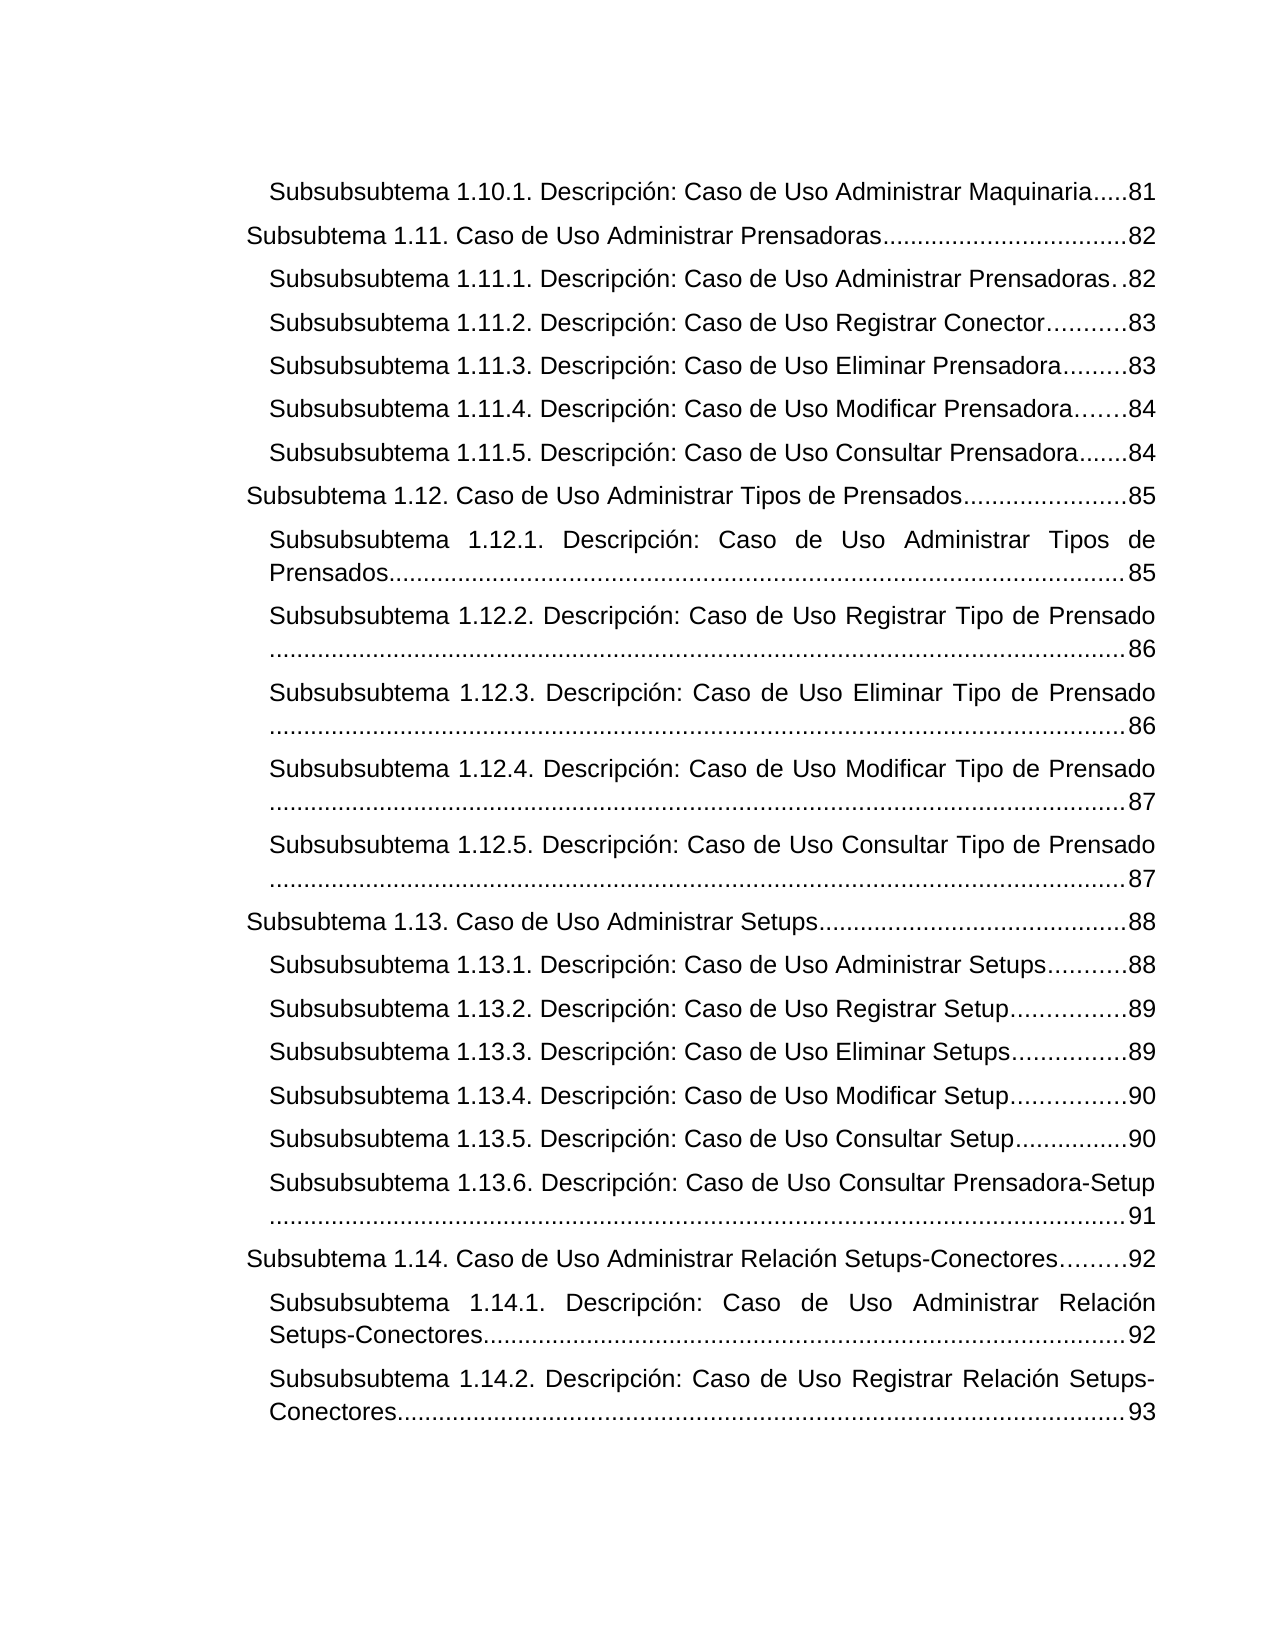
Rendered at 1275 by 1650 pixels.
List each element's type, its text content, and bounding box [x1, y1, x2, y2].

text Subsubsubtema 1.11.5. Descripción: Caso de Uso Consultar Prensadora 84 [269, 438, 1157, 467]
text Subsubtema 1.12. Caso de Uso Administrar Tipos de Prensados 85 [246, 481, 1157, 510]
text Subsubsubtema 1.12.2. Descripción: Caso de Uso Registrar Tipo de Prensado 86 [269, 601, 1157, 663]
text Subsubsubtema 1.11.4. Descripción: Caso de Uso Modificar Prensadora 84 [269, 394, 1157, 423]
text Subsubtema 1.11. Caso de Uso Administrar Prensadoras 82 [246, 221, 1157, 249]
text Subsubsubtema 1.13.6. Descripción: Caso de Uso Consultar Prensadora-Setup 91 [269, 1168, 1157, 1229]
text Subsubtema 1.14. Caso de Uso Administrar Relación Setups-Conectores 92 [246, 1244, 1157, 1273]
text Subsubsubtema 1.14.2. Descripción: Caso de Uso Registrar Relación Setups-Conectores 93 [269, 1364, 1157, 1426]
text Subsubsubtema 1.12.4. Descripción: Caso de Uso Modificar Tipo de Prensado 87 [269, 754, 1157, 816]
text Subsubsubtema 1.13.3. Descripción: Caso de Uso Eliminar Setups 89 [269, 1037, 1157, 1066]
text Subsubsubtema 1.13.2. Descripción: Caso de Uso Registrar Setup 89 [269, 994, 1157, 1023]
text Subsubsubtema 1.11.2. Descripción: Caso de Uso Registrar Conector 83 [269, 307, 1157, 336]
text Subsubsubtema 1.12.3. Descripción: Caso de Uso Eliminar Tipo de Prensado 86 [269, 678, 1157, 739]
text Subsubsubtema 1.13.5. Descripción: Caso de Uso Consultar Setup 90 [269, 1124, 1157, 1153]
text Subsubsubtema 1.11.3. Descripción: Caso de Uso Eliminar Prensadora 83 [269, 351, 1157, 380]
text Subsubsubtema 1.10.1. Descripción: Caso de Uso Administrar Maquinaria 81 [269, 177, 1157, 206]
text Subsubsubtema 1.13.1. Descripción: Caso de Uso Administrar Setups 88 [269, 950, 1157, 979]
text Subsubsubtema 1.14.1. Descripción: Caso de Uso Administrar Relación Setups-Conectores 92 [269, 1287, 1157, 1349]
text Subsubsubtema 1.11.1. Descripción: Caso de Uso Administrar Prensadoras 82 [269, 264, 1157, 293]
text Subsubsubtema 1.13.4. Descripción: Caso de Uso Modificar Setup 90 [269, 1081, 1157, 1109]
text Subsubsubtema 1.12.1. Descripción: Caso de Uso Administrar Tipos de Prensados 85 [269, 525, 1157, 586]
text Subsubtema 1.13. Caso de Uso Administrar Setups 88 [246, 907, 1157, 936]
text Subsubsubtema 1.12.5. Descripción: Caso de Uso Consultar Tipo de Prensado 87 [269, 831, 1157, 892]
